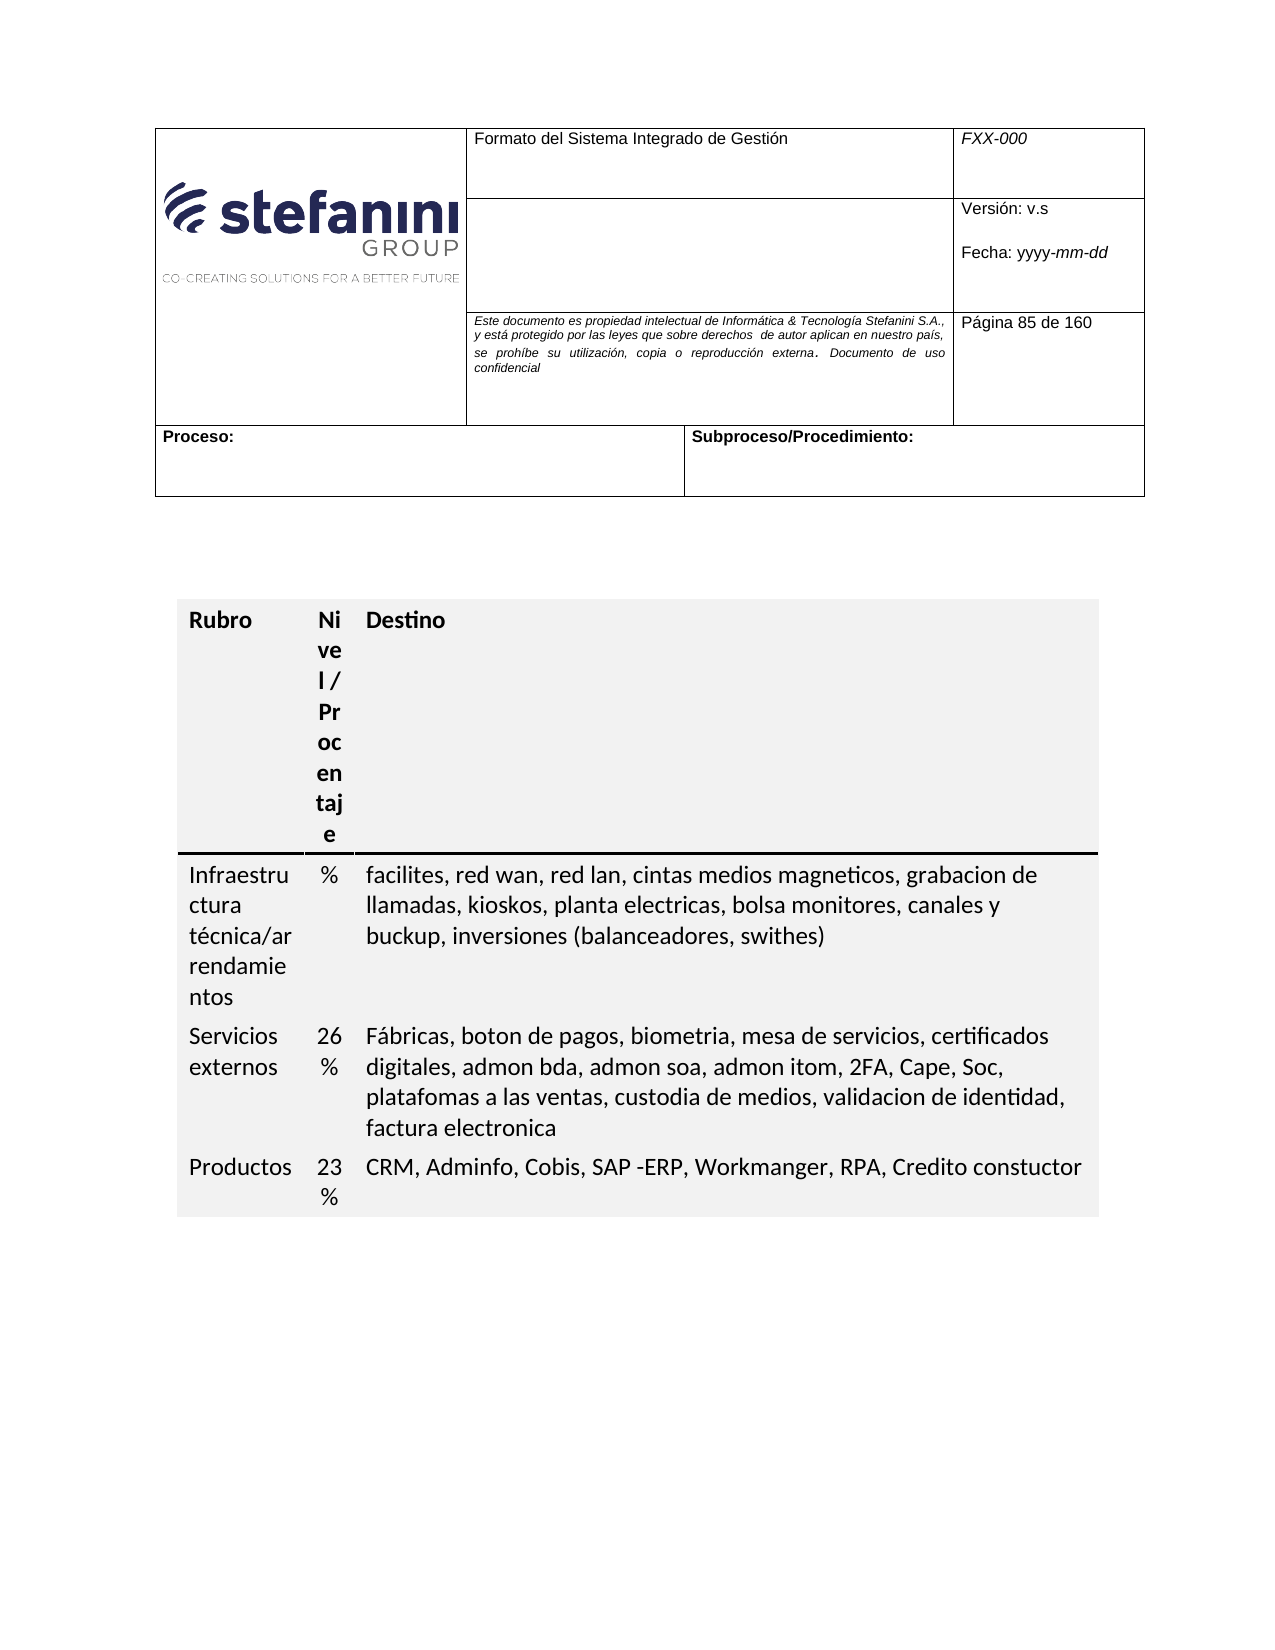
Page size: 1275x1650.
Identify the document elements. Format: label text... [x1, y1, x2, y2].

table_cell 26% [305, 1016, 354, 1146]
table_cell Equipos / Infraestructura técnica/arrendamientos [178, 855, 304, 1015]
table_cell Servicios externos [178, 1016, 304, 1146]
table_header Rubro [178, 600, 304, 852]
table_cell Hardware IBM, hosting/nube sap, equipos ofimaticos, impresoras, facilites, red wan, red lan, cintas medios magneticos, grabacion de llamadas, kioskos, planta electricas, bolsa monitores, canales y buckup, inversiones (balanceadores, swithes) [355, 855, 1098, 1015]
picture [162, 182, 460, 286]
table_cell 23% [305, 1147, 354, 1216]
table_header Nivel / Procentaje [305, 600, 354, 852]
table_header Destino [355, 600, 1098, 852]
table_cell Fábricas, boton de pagos, biometria, mesa de servicios, certificados digitales, admon bda, admon soa, admon itom, 2FA, Cape, Soc, platafomas a las ventas, custodia de medios, validacion de identidad, factura electronica [355, 1016, 1098, 1146]
table_cell Productos [178, 1147, 304, 1216]
table_cell CRM, Adminfo, Cobis, SAP -ERP, Workmanger, RPA, Credito constuctor [355, 1147, 1098, 1216]
table_cell 30% [305, 855, 354, 1015]
